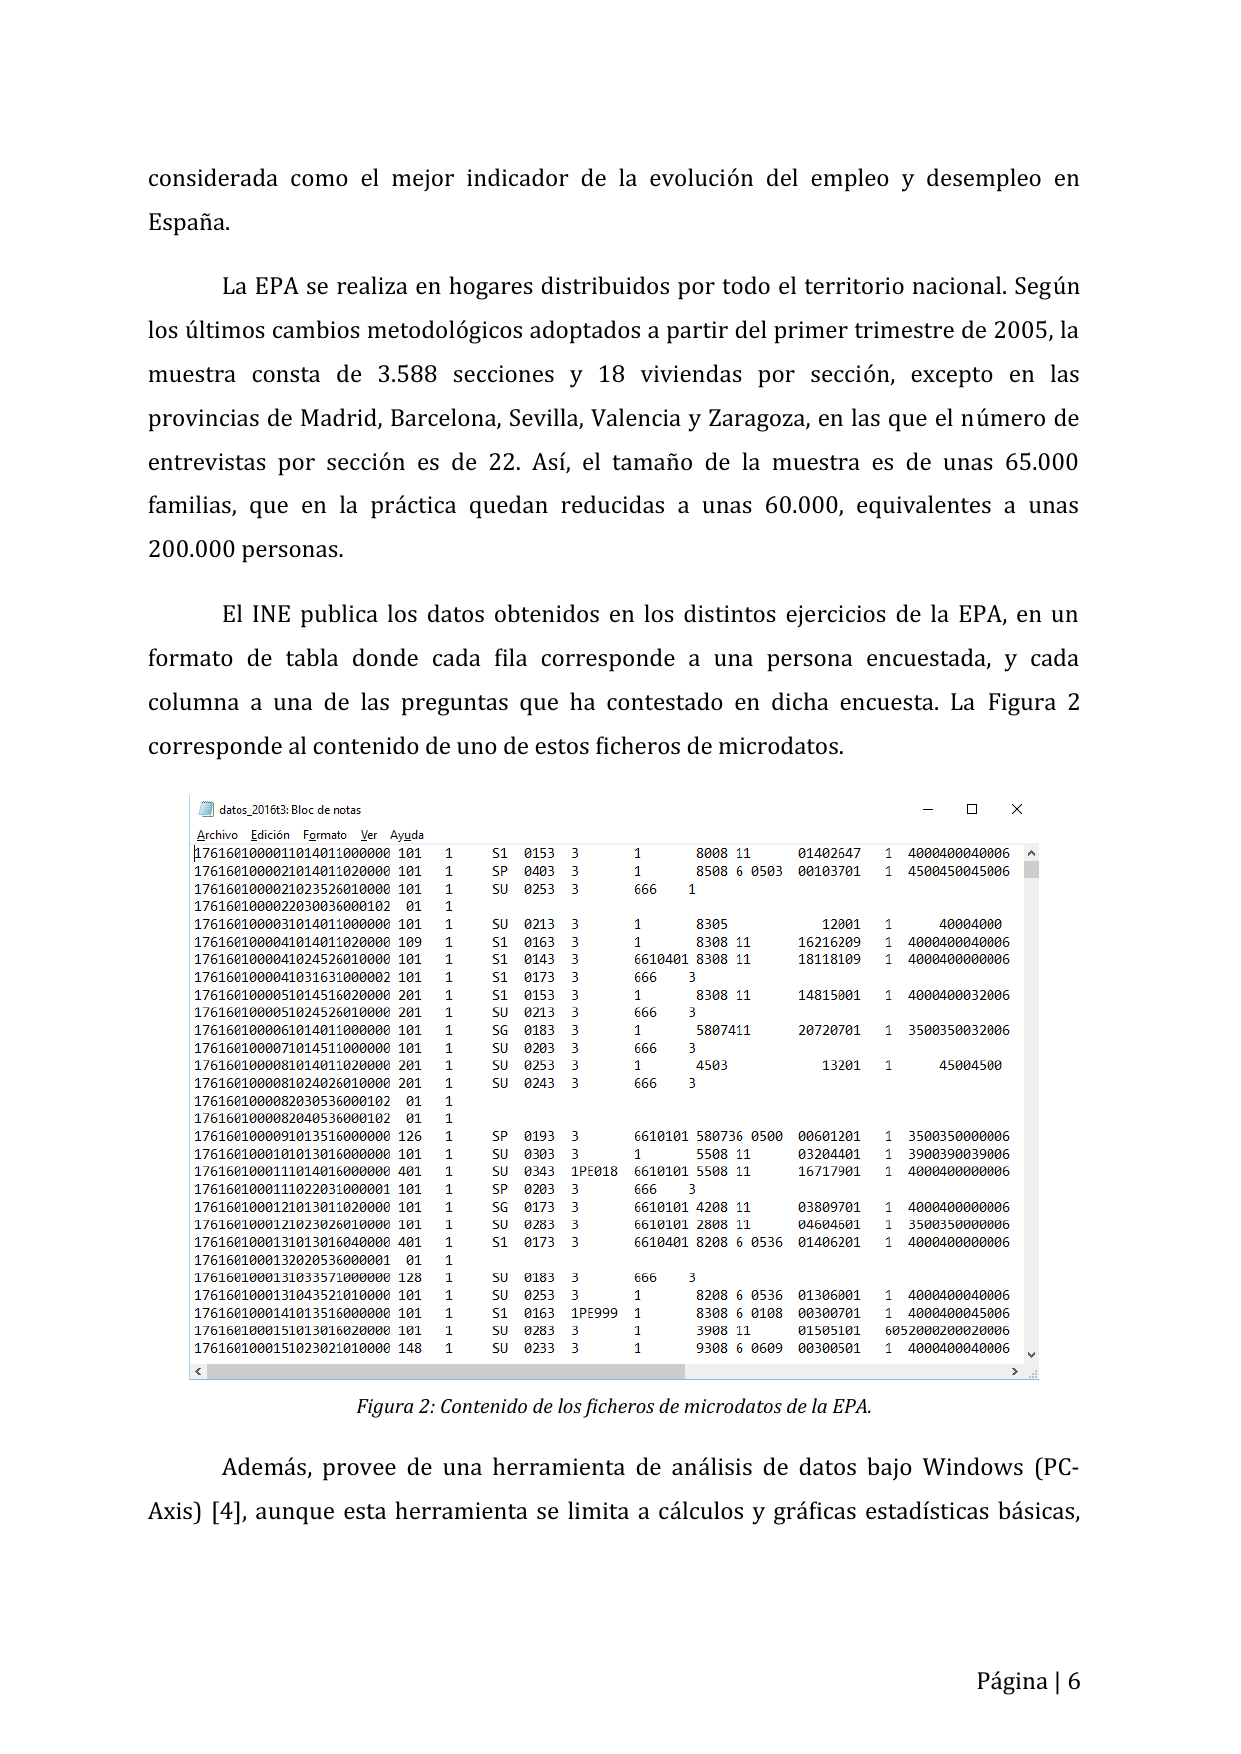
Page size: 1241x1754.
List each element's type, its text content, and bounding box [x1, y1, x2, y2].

text El INE publica los datos obtenidos en los distintos ejercicios de la EPA, en un formato de tabla donde cada fila corresponde a una persona encuestada, y cada columna a una de las preguntas que ha contestado en dicha encuesta. La figura 2 corresponde al contenido de uno de estos ficheros de microdatos. [148, 599, 1081, 759]
text Figura 2: Contenido de los ficheros de microdatos de la EPA. [148, 1394, 1081, 1418]
picture [189, 795, 1039, 1380]
text La EPA se realiza en hogares distribuidos por todo el territorio nacional. Según los últimos cambios metodológicos adoptados a partir del primer trimestre de 2005, la muestra consta de 3.588 secciones y 18 viviendas por sección, excepto en las provincias de Madrid, Barcelona, Sevilla, Valencia y Zaragoza, en las que el número de entrevistas por sección es de 22. Así, el tamaño de la muestra es de unas 65.000 familias, que en la práctica quedan reducidas a unas 60.000, equivalentes a unas 200.000 personas. [148, 271, 1081, 563]
